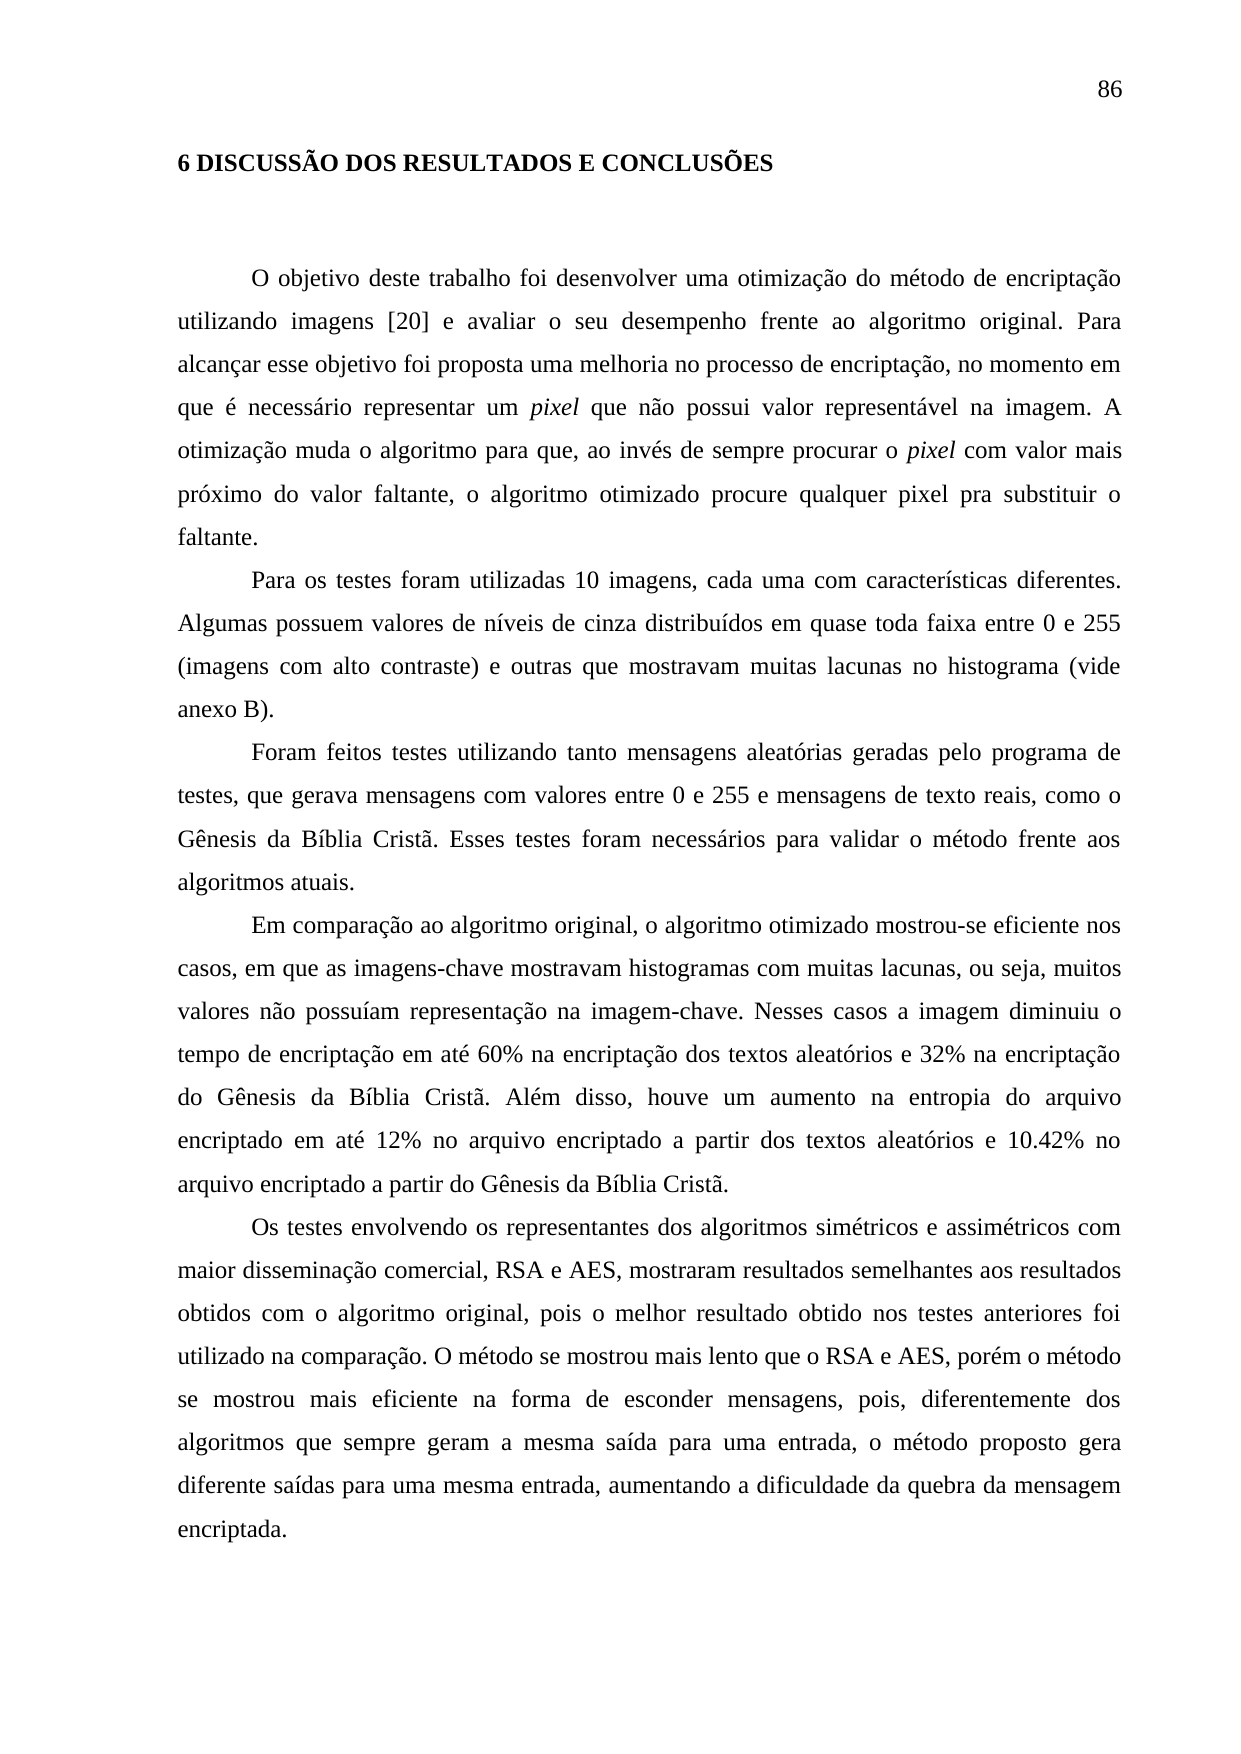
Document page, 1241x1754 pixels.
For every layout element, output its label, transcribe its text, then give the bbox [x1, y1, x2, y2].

text Os testes envolvendo os representantes dos algoritmos simétricos e assimétricos com maior disseminação comercial, RSA e AES, mostraram resultados semelhantes aos resultados obtidos com o algoritmo original, pois o melhor resultado obtido nos testes anteriores foi utilizado na comparação. O método se mostrou mais lento que o RSA e AES, porém o método se mostrou mais eficiente na forma de esconder mensagens, pois, diferentemente dos algoritmos que sempre geram a mesma saída para uma entrada, o método proposto gera diferente saídas para uma mesma entrada, aumentando a dificuldade da quebra da mensagem encriptada. [177, 1212, 1122, 1542]
text Foram feitos testes utilizando tanto mensagens aleatórias geradas pelo programa de testes, que gerava mensagens com valores entre 0 e 255 e mensagens de texto reais, como o Gênesis da Bíblia Cristã. Esses testes foram necessários para validar o método frente aos algoritmos atuais. [177, 737, 1122, 896]
text O objetivo deste trabalho foi desenvolver uma otimização do método de encriptação utilizando imagens e avaliar o seu desempenho frente ao algoritmo original. Para alcançar esse objetivo foi proposta uma melhoria no processo de encriptação, no momento em que é necessário representar um pixel que não possui valor representável na imagem. A otimização muda o algoritmo para que, ao invés de sempre procurar o pixel com valor mais próximo do valor faltante, o algoritmo otimizado procure qualquer pixel pra substituir o faltante. [177, 263, 1122, 551]
subtitle 6 DISCUSSÃO DOS RESULTADOS E CONCLUSÕES [177, 148, 1122, 176]
text Em comparação ao algoritmo original, o algoritmo otimizado mostrou-se eficiente nos casos, em que as imagens-chave mostravam histogramas com muitas lacunas, ou seja, muitos valores não possuíam representação na imagem-chave. Nesses casos a imagem diminuiu o tempo de encriptação em até 60% na encriptação dos textos aleatórios e 32% na encriptação do Gênesis da Bíblia Cristã. Além disso, houve um aumento na entropia do arquivo encriptado em até 12% no arquivo encriptado a partir dos textos aleatórios e 10.42% no arquivo encriptado a partir do Gênesis da Bíblia Cristã. [177, 910, 1122, 1197]
text Para os testes foram utilizadas 10 imagens, cada uma com características diferentes. Algumas possuem valores de níveis de cinza distribuídos em quase toda faixa entre 0 e 255 (imagens com alto contraste) e outras que mostravam muitas lacunas no histograma (vide anexo B). [177, 565, 1122, 723]
